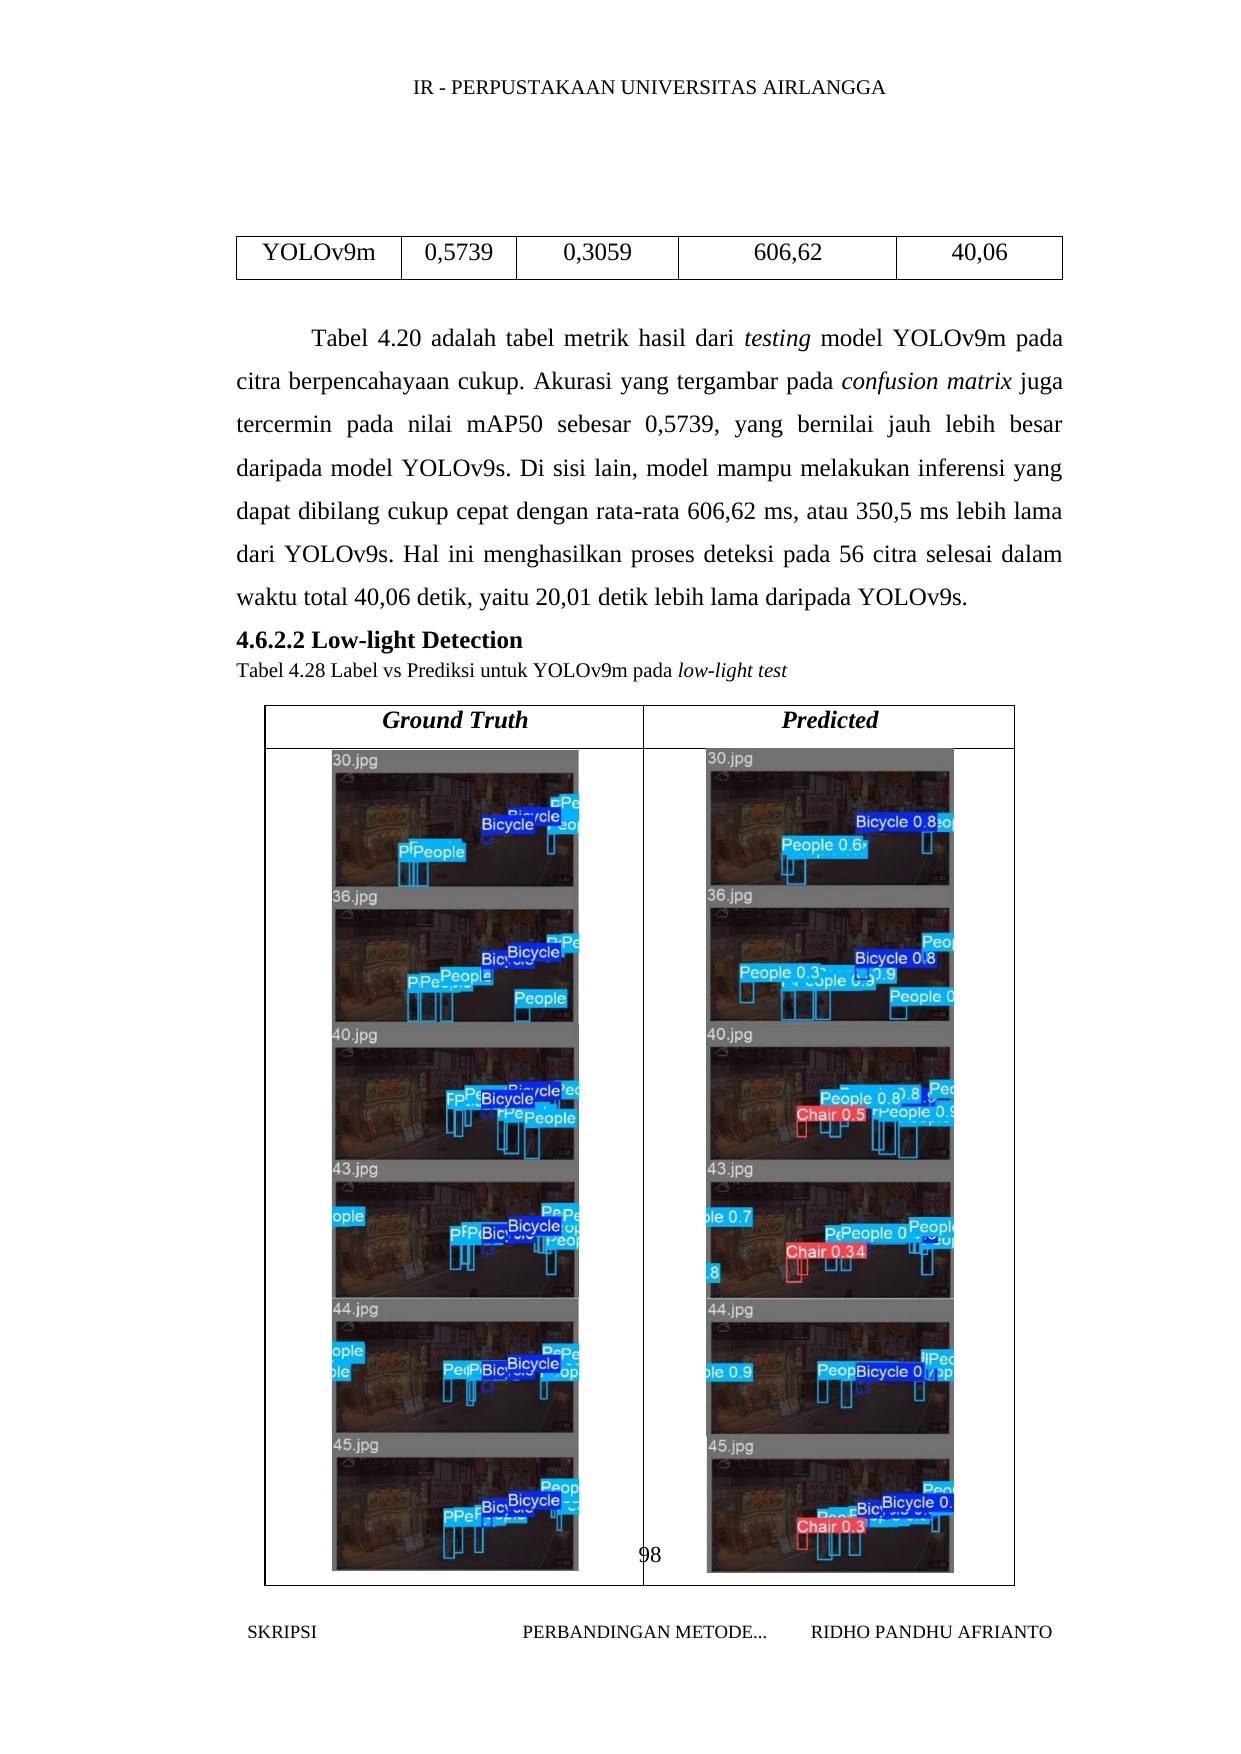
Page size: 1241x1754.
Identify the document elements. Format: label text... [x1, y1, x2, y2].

picture [706, 748, 954, 1573]
text Tabel 4.20 adalah tabel metrik hasil dari testing model YOLOv9m pada citra berpencahayaan cukup. Akurasi yang tergambar pada confusion matrix juga tercermin pada nilai mAP50 sebesar 0,5739, yang bernilai jauh lebih besar daripada model YOLOv9s. Di sisi lain, model mampu melakukan inferensi yang dapat dibilang cukup cepat dengan rata-rata 606,62 ms, atau 350,5 ms lebih lama dari YOLOv9s. Hal ini menghasilkan proses deteksi pada 56 citra selesai dalam waktu total 40,06 detik, yaitu 20,01 detik lebih lama daripada YOLOv9s. [236, 323, 1063, 611]
table_header Predicted [644, 706, 1014, 747]
table_cell [266, 749, 643, 1585]
table_cell 606,62 [679, 237, 896, 279]
table_cell 0,3059 [517, 237, 678, 279]
table_header Ground Truth [266, 706, 643, 747]
table_cell [644, 749, 1014, 1585]
table_cell 40,06 [897, 237, 1062, 279]
picture [331, 750, 579, 1571]
table_cell YOLOv9m [237, 237, 401, 279]
picture [569, 1507, 579, 1511]
table_cell 0,5739 [402, 237, 516, 279]
subtitle 4.6.2.2 Low-light Detection [236, 625, 1063, 654]
picture [950, 1098, 954, 1117]
